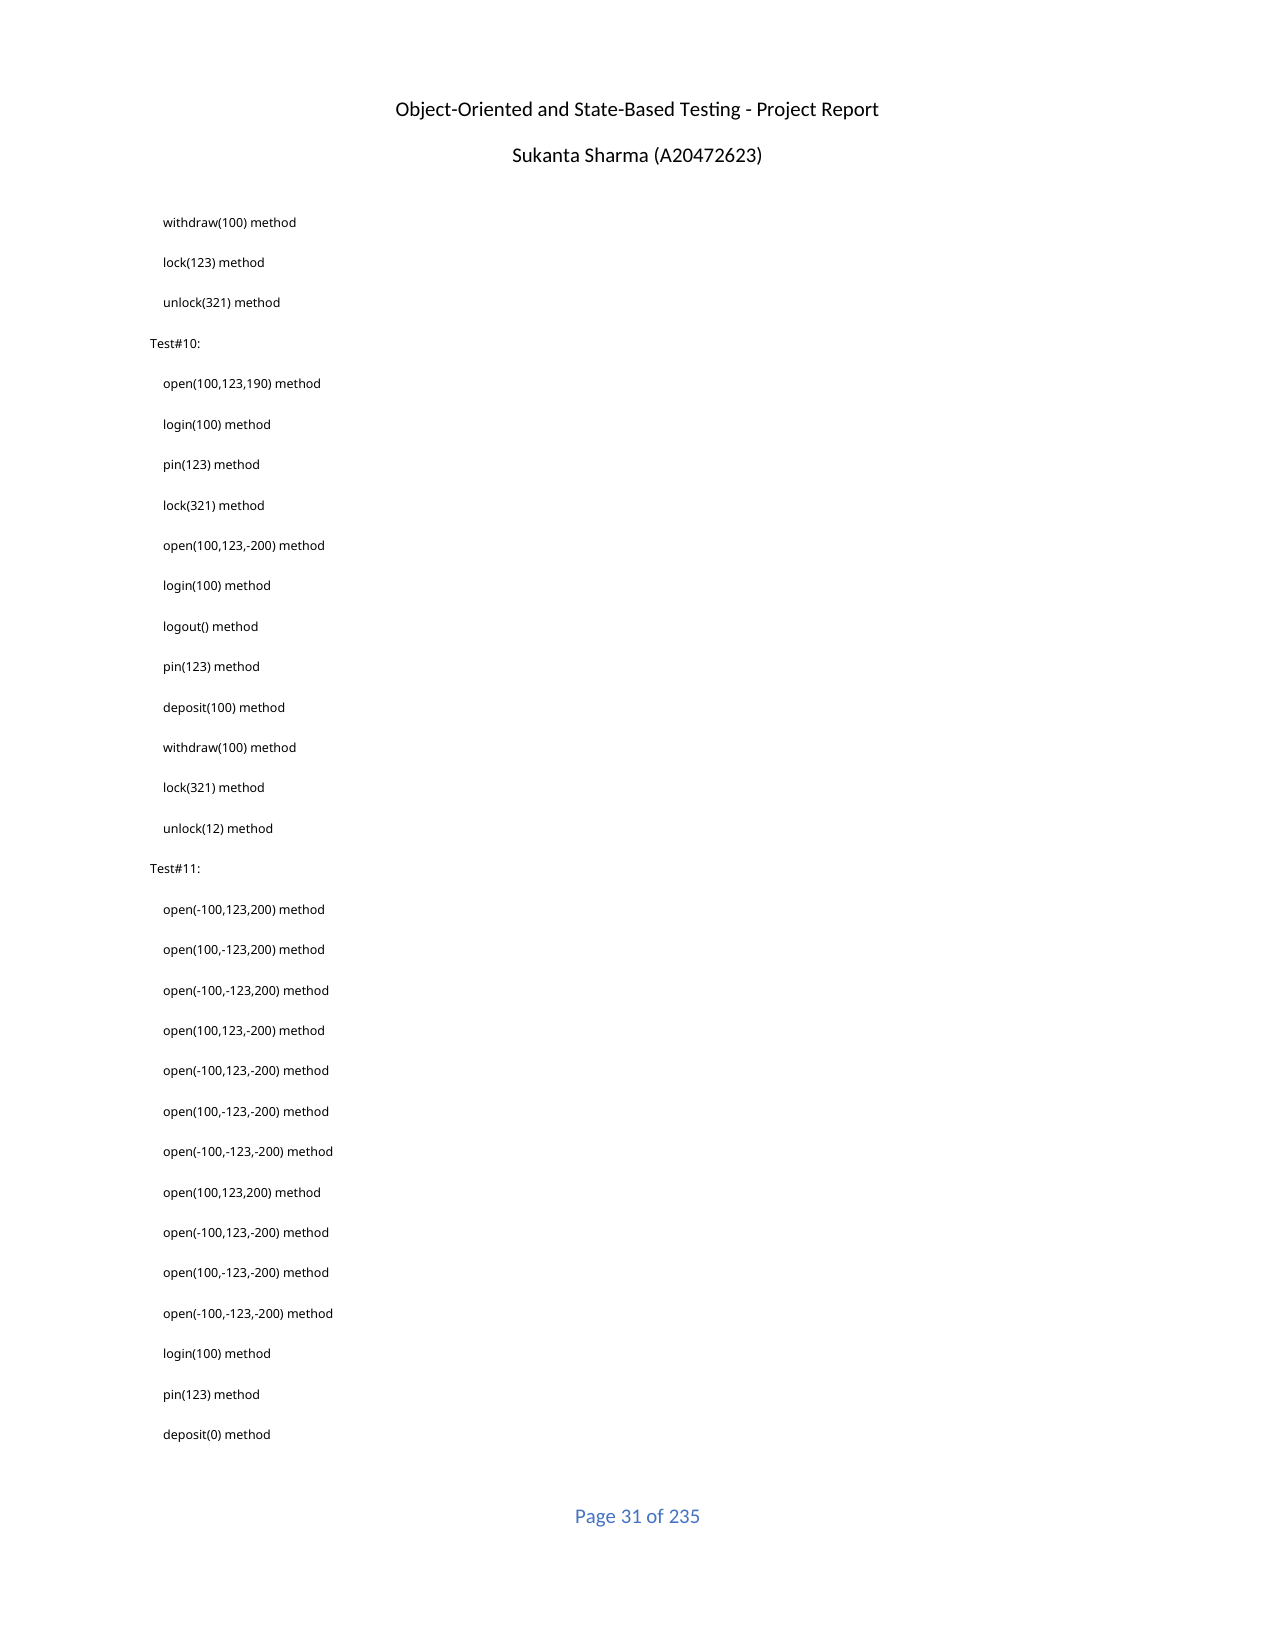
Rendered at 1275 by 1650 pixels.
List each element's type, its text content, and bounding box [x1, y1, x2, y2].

text open(-100,-123,200) method [150, 982, 1125, 999]
text login(100) method [150, 416, 1125, 433]
text login(100) method [150, 1345, 1125, 1362]
text open(100,123,-200) method [150, 1022, 1125, 1039]
text withdraw(100) method [150, 214, 1125, 231]
text Test#10: [150, 335, 1125, 352]
text deposit(0) method [150, 1426, 1125, 1443]
text lock(321) method [150, 779, 1125, 797]
text open(-100,123,-200) method [150, 1224, 1125, 1241]
text open(100,123,-200) method [150, 537, 1125, 554]
text unlock(12) method [150, 820, 1125, 837]
text withdraw(100) method [150, 739, 1125, 756]
text open(100,123,190) method [150, 375, 1125, 392]
text open(-100,-123,-200) method [150, 1143, 1125, 1160]
text open(-100,123,-200) method [150, 1062, 1125, 1079]
text open(-100,123,200) method [150, 901, 1125, 918]
text deposit(100) method [150, 699, 1125, 716]
text open(100,-123,-200) method [150, 1103, 1125, 1120]
text pin(123) method [150, 658, 1125, 675]
text unlock(321) method [150, 294, 1125, 312]
text login(100) method [150, 577, 1125, 594]
text lock(123) method [150, 254, 1125, 271]
text open(100,123,200) method [150, 1184, 1125, 1201]
text Test#11: [150, 860, 1125, 877]
text open(-100,-123,-200) method [150, 1305, 1125, 1322]
text lock(321) method [150, 497, 1125, 514]
text logout() method [150, 618, 1125, 635]
text pin(123) method [150, 1386, 1125, 1403]
text open(100,-123,-200) method [150, 1264, 1125, 1282]
text pin(123) method [150, 456, 1125, 473]
text open(100,-123,200) method [150, 941, 1125, 958]
